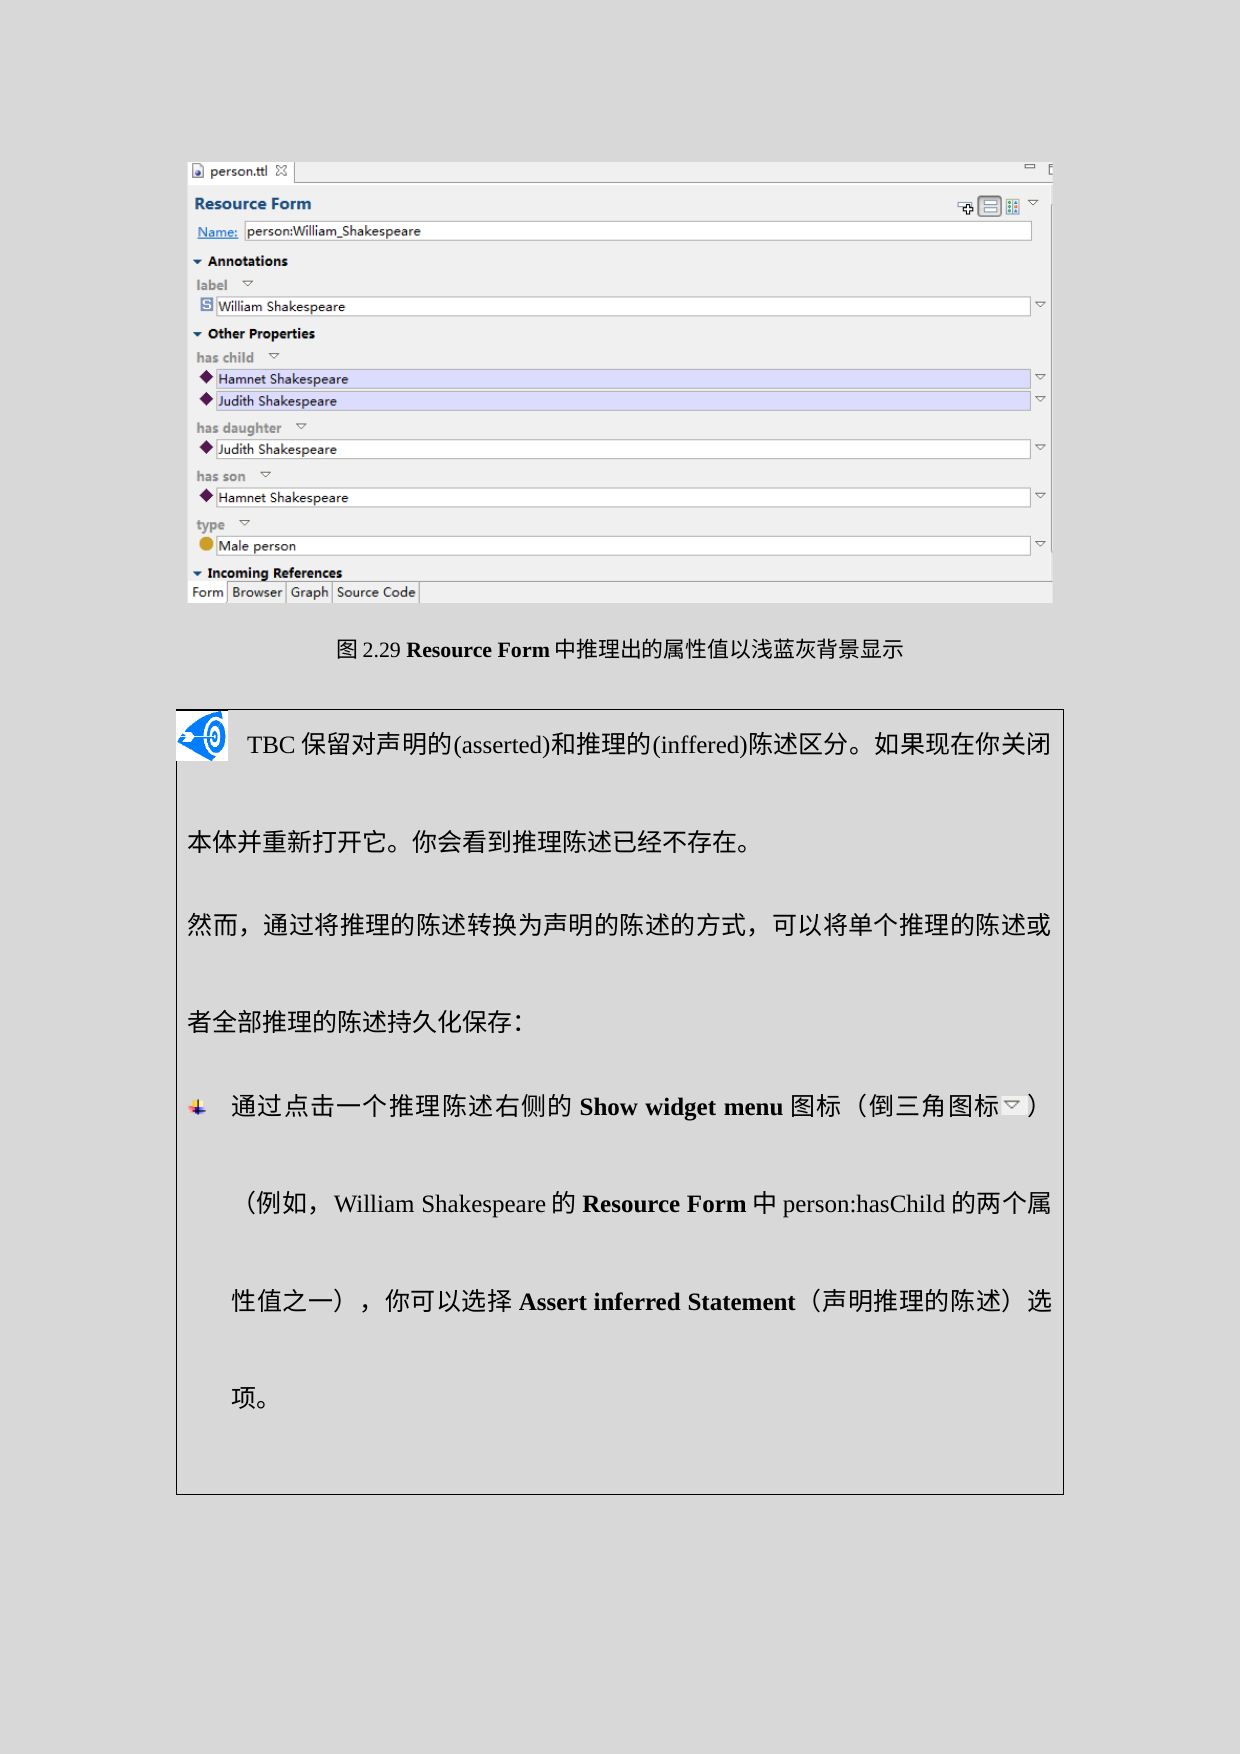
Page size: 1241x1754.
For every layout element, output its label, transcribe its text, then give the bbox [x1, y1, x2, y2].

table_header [177, 710, 1063, 1494]
picture [176, 710, 229, 761]
picture [187, 162, 1053, 603]
text 图2.29 Resource Form中推理出的属性值以浅蓝灰背景显示 [187, 632, 1053, 664]
picture [1001, 1096, 1028, 1115]
picture [188, 1098, 206, 1115]
